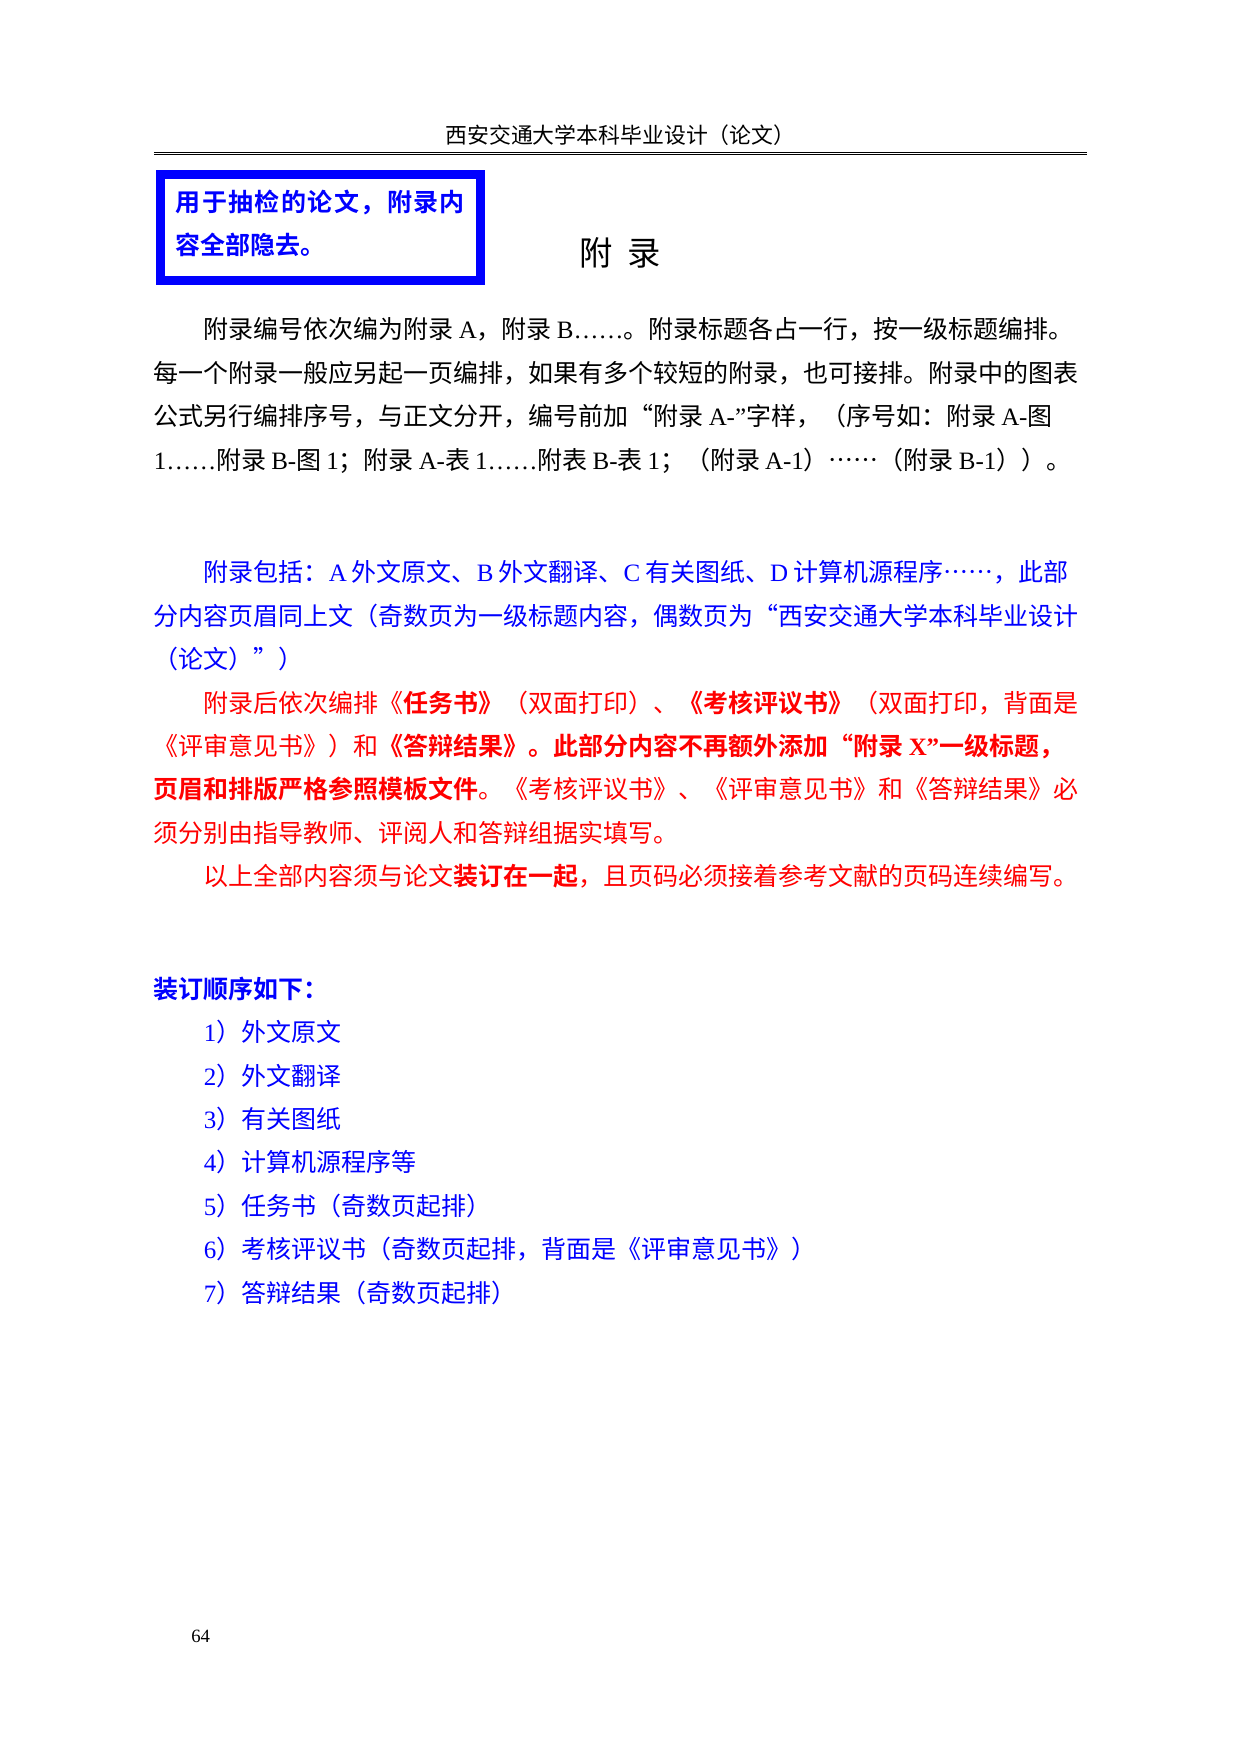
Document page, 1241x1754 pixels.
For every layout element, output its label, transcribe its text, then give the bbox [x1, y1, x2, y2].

text 2）外文翻译 [153, 1056, 1087, 1092]
text 附录包括：A外文原文、B外文翻译、C有关图纸、D计算机源程序……，此部分内容页眉同上文（奇数页为一级标题内容，偶数页为“西安交通大学本科毕业设计（论文）”） [153, 553, 1087, 676]
text 以上全部内容须与论文装订在一起，且页码必须接着参考文献的页码连续编写。 [153, 857, 1087, 893]
text 附录编号依次编为附录A，附录B……。附录标题各占一行，按一级标题编排。每一个附录一般应另起一页编排，如果有多个较短的附录，也可接排。附录中的图表公式另行编排序号，与正文分开，编号前加“附录A-”字样，（序号如：附录A-图1……附录B-图1；附录A-表1……附表B-表1；（附录A-1）……（附录B-1））。 [153, 310, 1087, 477]
text 6）考核评议书（奇数页起排，背面是《评审意见书》） [153, 1230, 1087, 1266]
text 5）任务书（奇数页起排） [153, 1186, 1087, 1223]
text 3）有关图纸 [153, 1099, 1087, 1136]
text 7）答辩结果（奇数页起排） [153, 1273, 1087, 1309]
text 4）计算机源程序等 [153, 1143, 1087, 1179]
subtitle 附 录 [485, 227, 1087, 275]
text 装订顺序如下： [153, 969, 1087, 1005]
text 附录后依次编排《任务书》（双面打印）、《考核评议书》（双面打印，背面是《评审意见书》）和《答辩结果》。此部分内容不再额外添加“附录X”一级标题，页眉和排版严格参照模板文件。《考核评议书》、《评审意见书》和《答辩结果》必须分别由指导教师、评阅人和答辩组据实填写。 [153, 683, 1087, 849]
text 1）外文原文 [153, 1013, 1087, 1049]
